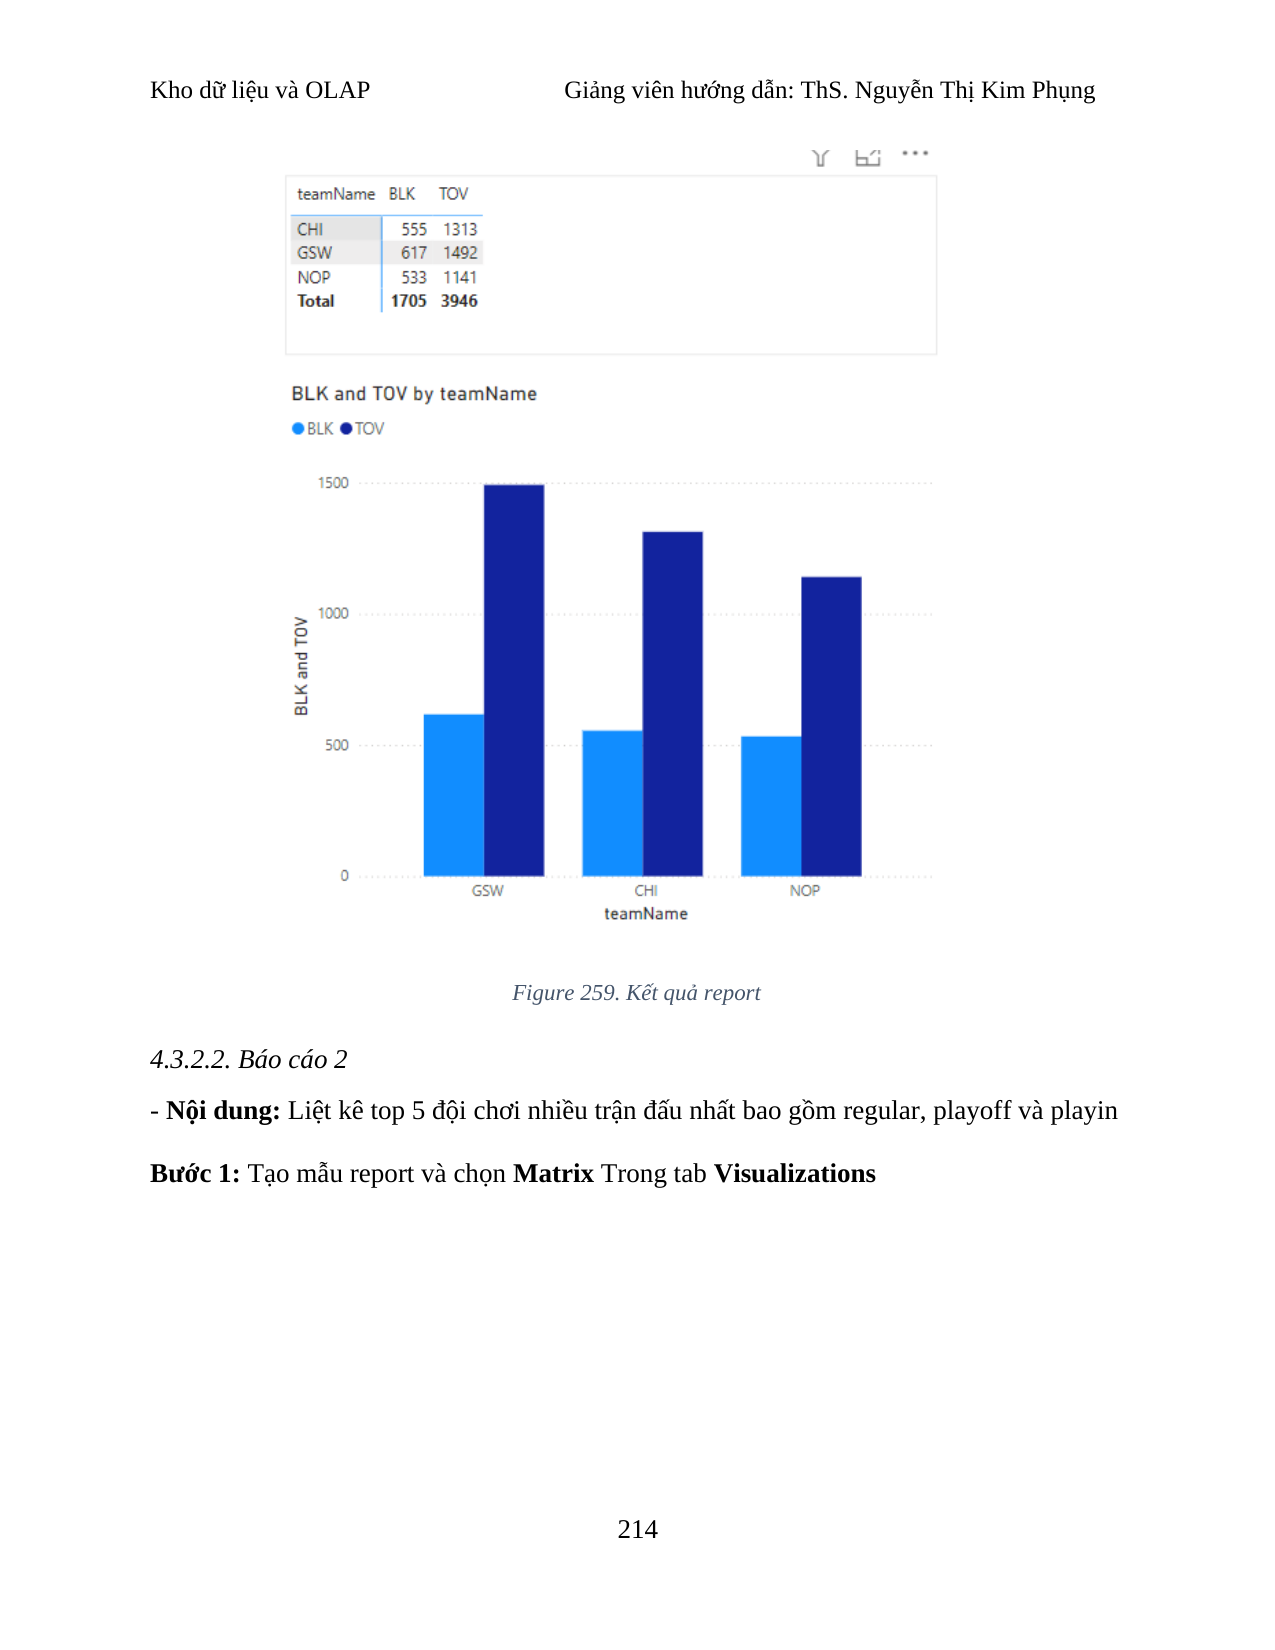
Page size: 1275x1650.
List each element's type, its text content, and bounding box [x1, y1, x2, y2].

text - Nội dung: Liệt kê top 5 đội chơi nhiều trận đấu nhất bao gồm regular, playoff và playin [150, 1094, 1125, 1125]
text 4.3.2.2. Báo cáo 2 [150, 1043, 1125, 1074]
picture [229, 150, 1046, 947]
text Bước 1: Tạo mẫu report và chọn Matrix Trong tab Visualizations [150, 1157, 1125, 1188]
